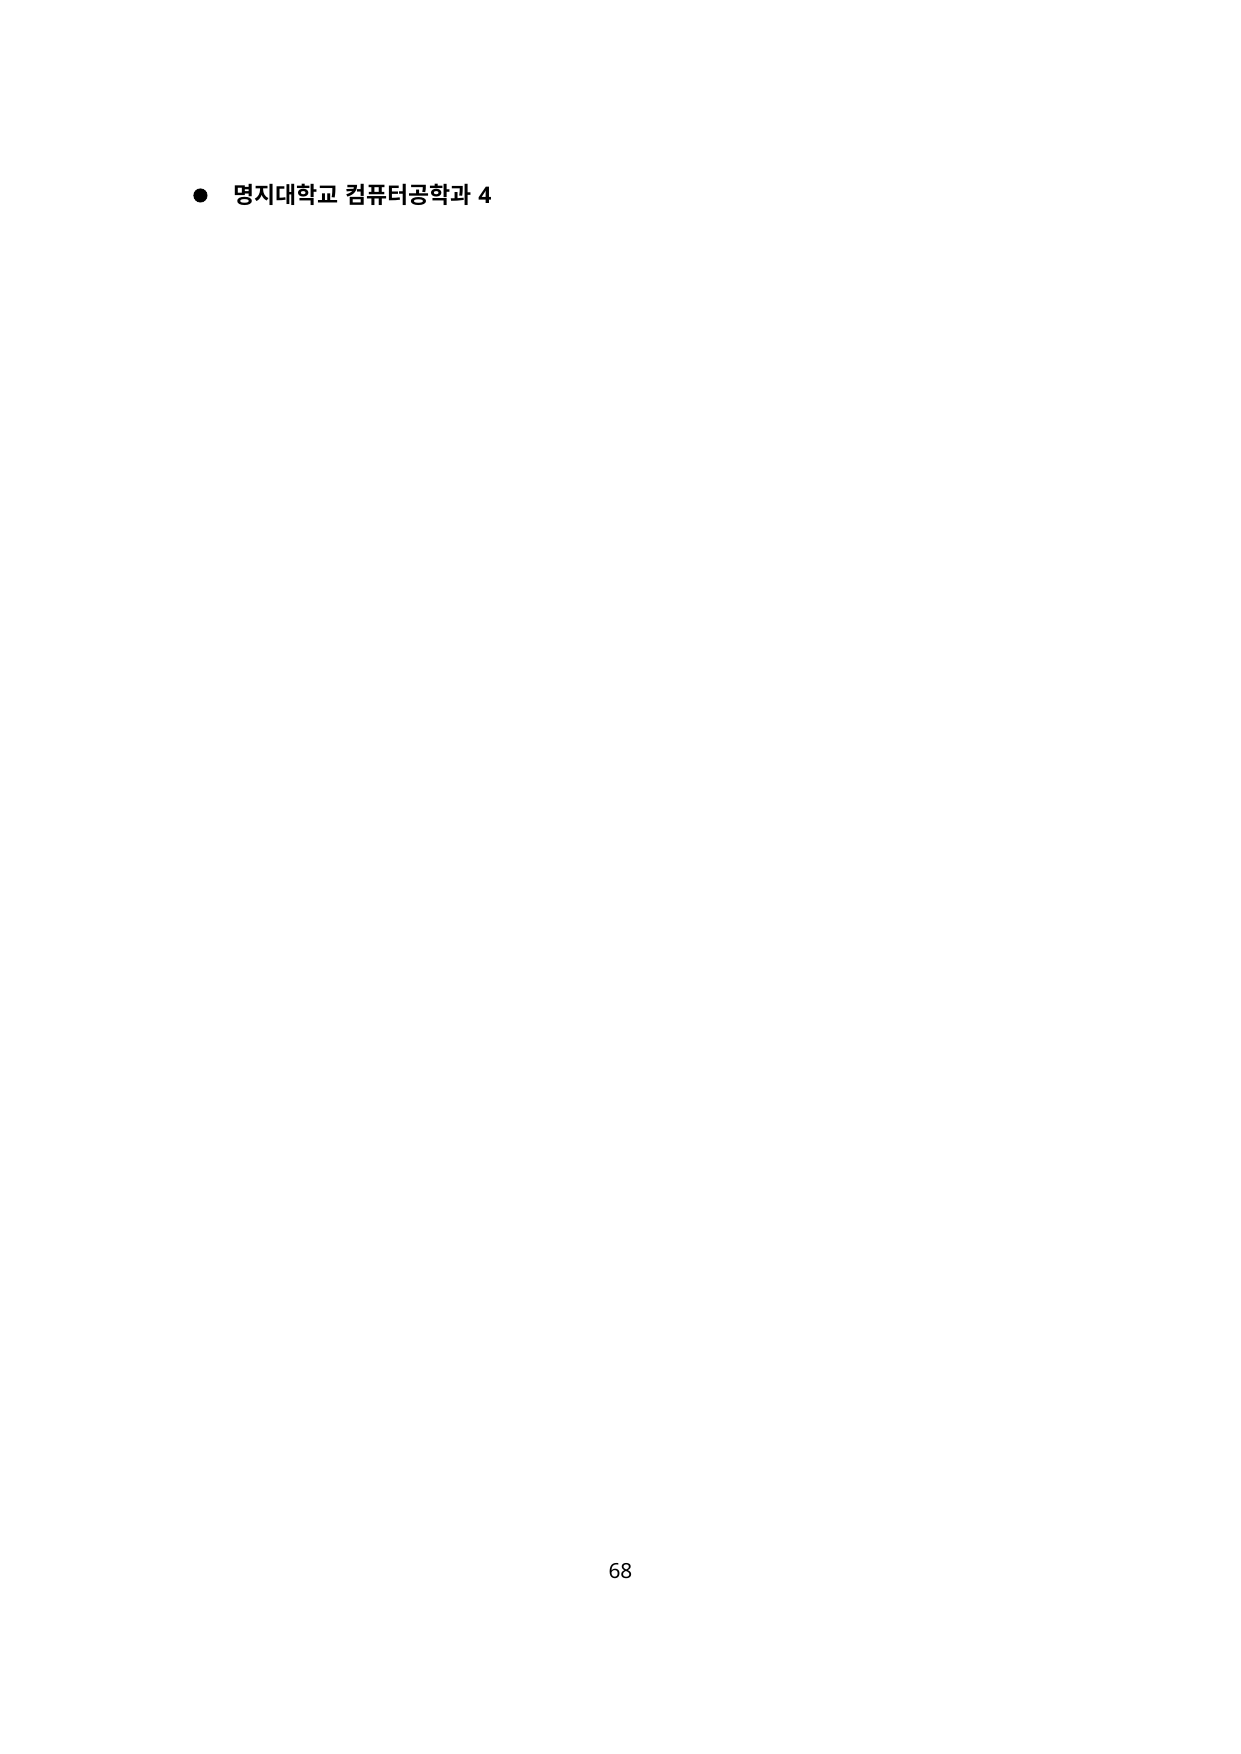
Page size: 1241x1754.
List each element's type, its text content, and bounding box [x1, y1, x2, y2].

list 명지대학교 컴퓨터공학과 4 [192, 177, 1090, 211]
